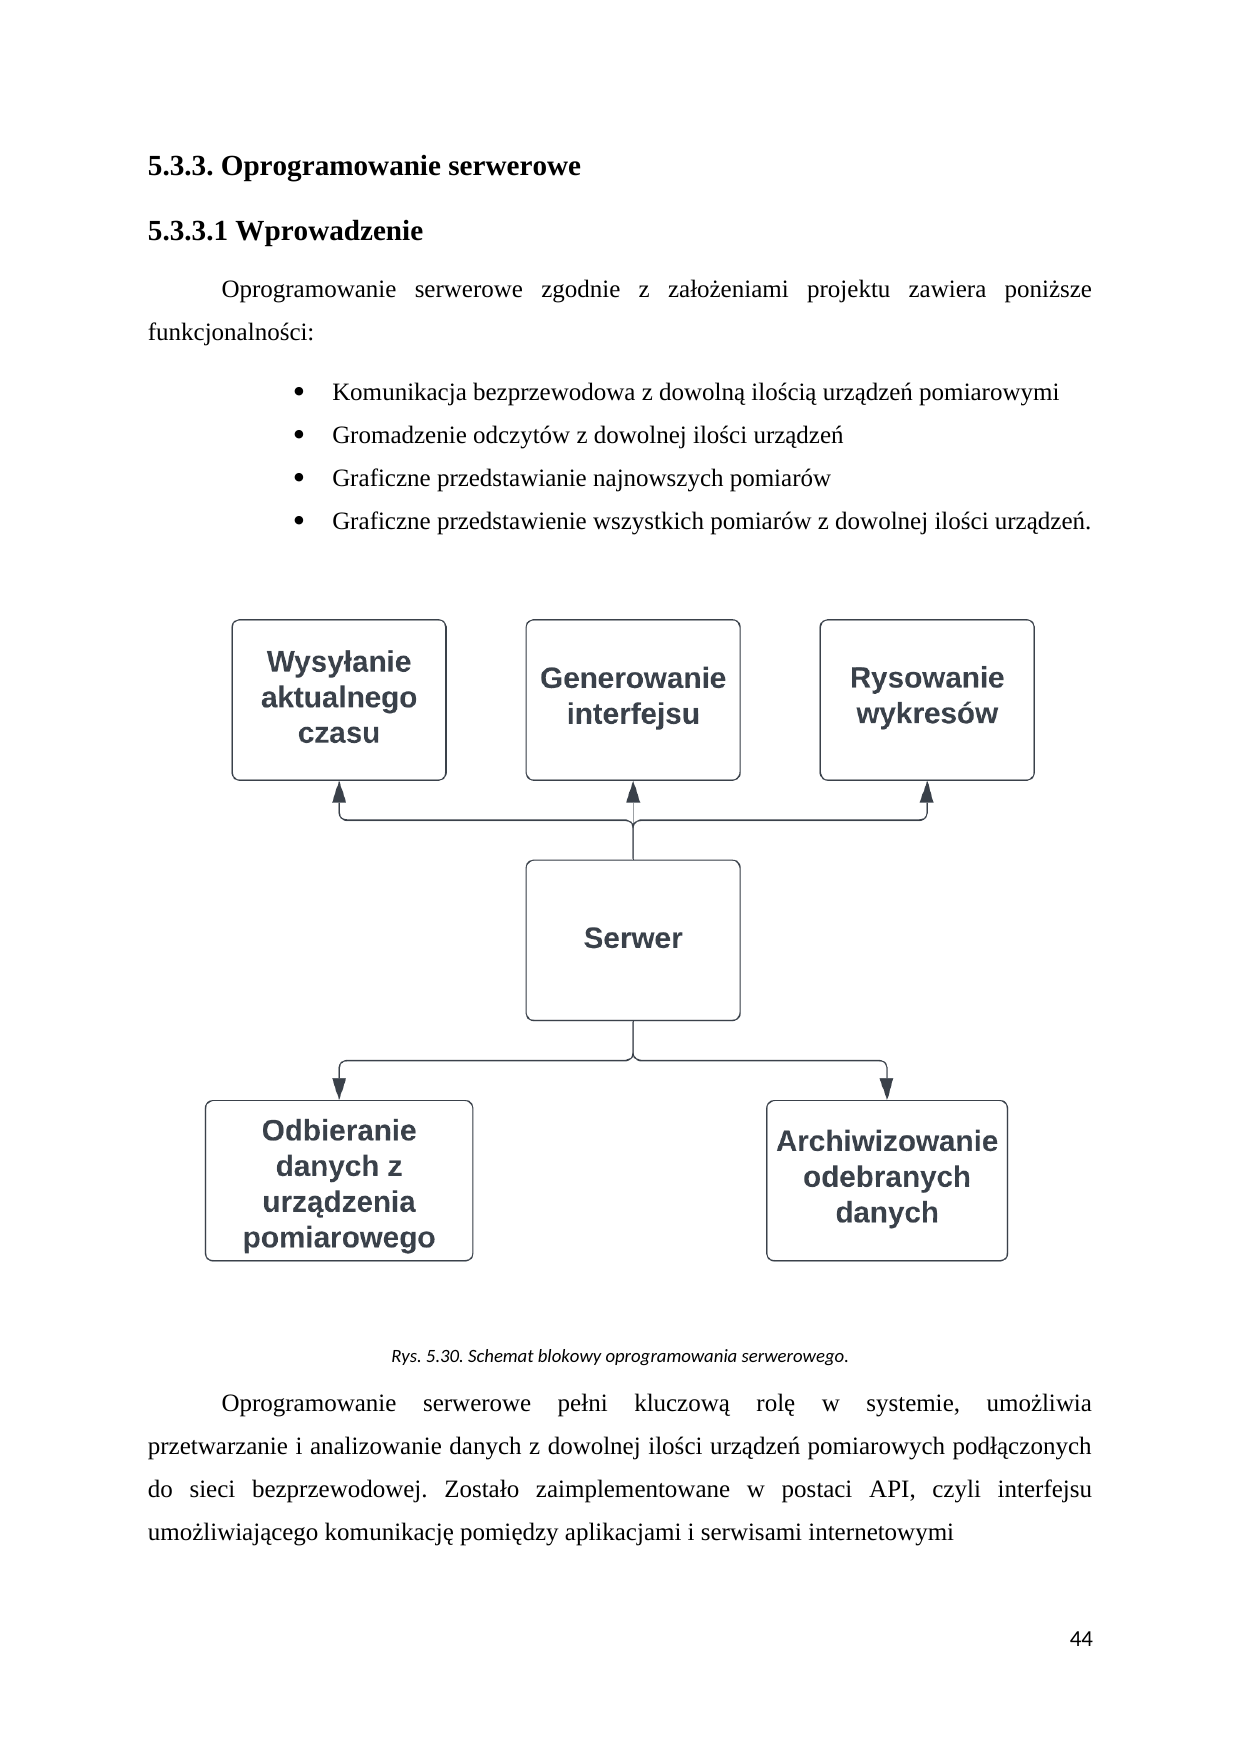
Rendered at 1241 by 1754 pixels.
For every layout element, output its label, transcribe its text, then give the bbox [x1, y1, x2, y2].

text Oprogramowanie serwerowe zgodnie z założeniami projektu zawiera poniższe funkcjonalności: [148, 274, 1093, 346]
text Oprogramowanie serwerowe pełni kluczową rolę w systemie, umożliwia przetwarzanie i analizowanie danych z dowolnej ilości urządzeń pomiarowych podłączonych do sieci bezprzewodowej. Zostało zaimplementowane w postaci API, czyli interfejsu umożliwiającego komunikację pomiędzy aplikacjami i serwisami internetowymi [148, 1388, 1093, 1546]
list Graficzne przedstawienie wszystkich pomiarów z dowolnej ilości urządzeń. [294, 506, 1093, 535]
subtitle 5.3.3. Oprogramowanie serwerowe [148, 148, 1093, 181]
subtitle 5.3.3.1 Wprowadzenie [148, 213, 1093, 246]
text Rys. 5.30. Schemat blokowy oprogramowania serwerowego. [148, 1344, 1093, 1367]
list Graficzne przedstawianie najnowszych pomiarów [294, 463, 1093, 492]
picture [152, 566, 1088, 1314]
list Komunikacja bezprzewodowa z dowolną ilością urządzeń pomiarowymi [294, 377, 1093, 406]
list Gromadzenie odczytów z dowolnej ilości urządzeń [294, 420, 1093, 449]
